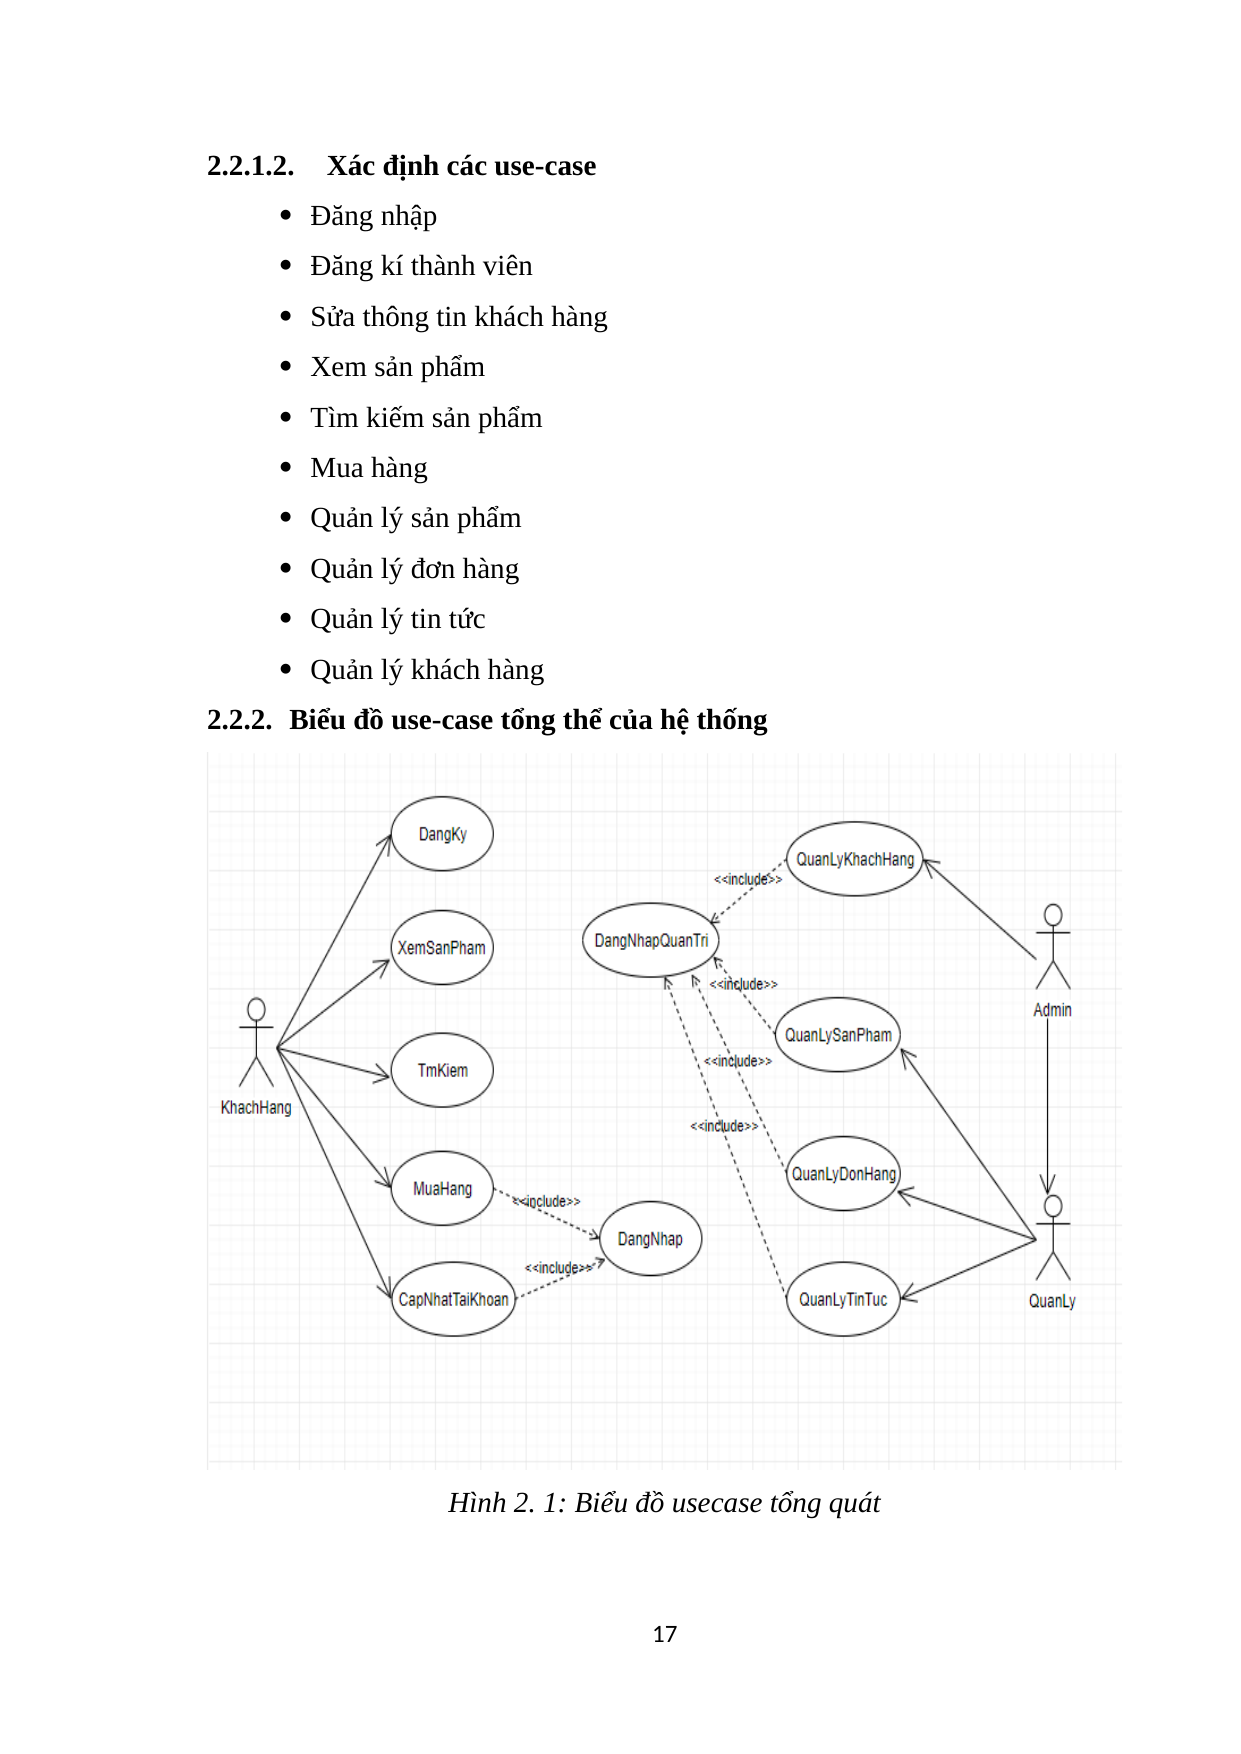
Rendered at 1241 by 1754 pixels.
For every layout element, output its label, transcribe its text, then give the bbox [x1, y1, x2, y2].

list Đăng kí thành viên [281, 248, 1122, 282]
list Mua hàng [281, 450, 1122, 484]
list Quản lý khách hàng [281, 652, 1122, 685]
list Quản lý sản phẩm [281, 501, 1122, 534]
list Biểu đồ use-case tổng thể của hệ thống [207, 702, 1122, 736]
picture [206, 752, 1123, 1470]
list Sửa thông tin khách hàng [281, 299, 1122, 332]
list Quản lý đơn hàng [281, 551, 1122, 584]
list Quản lý tin tức [281, 601, 1122, 635]
list Tìm kiếm sản phẩm [281, 400, 1122, 433]
text Hình 2. 1: Biểu đồ usecase tổng quát [207, 1485, 1122, 1518]
list Xác định các use-case [207, 148, 1122, 181]
list Xem sản phẩm [281, 349, 1122, 383]
list Đăng nhập [281, 198, 1122, 232]
